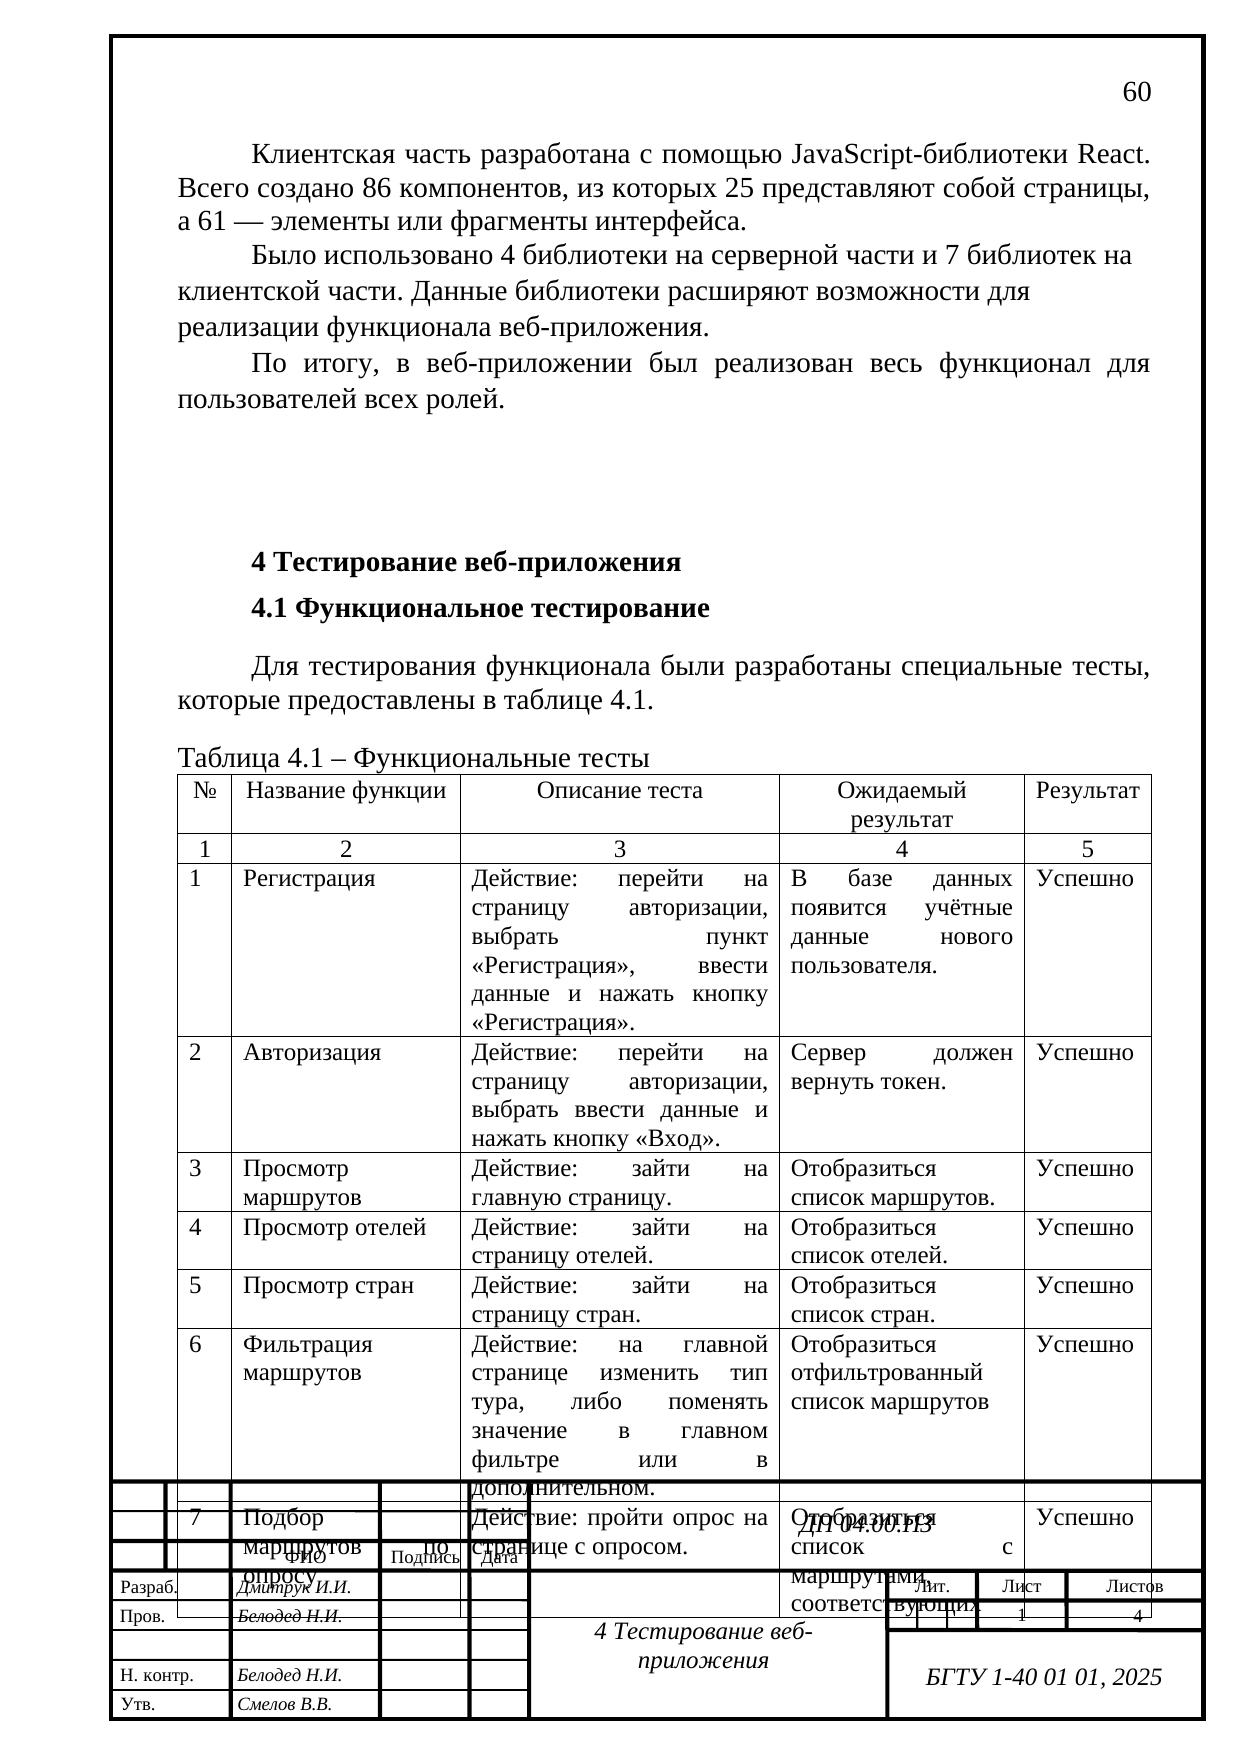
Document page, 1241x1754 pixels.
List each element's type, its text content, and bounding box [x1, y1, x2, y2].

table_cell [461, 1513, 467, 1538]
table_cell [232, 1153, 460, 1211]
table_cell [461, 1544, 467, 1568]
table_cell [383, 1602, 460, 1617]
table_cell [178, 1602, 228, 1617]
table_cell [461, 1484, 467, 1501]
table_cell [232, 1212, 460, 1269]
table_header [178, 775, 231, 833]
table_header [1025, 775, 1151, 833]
text Было использовано 4 библиотеки на серверной части и 7 библиотек на клиентской части. Данные библиотеки расширяют возможности для реализации функционала веб-приложения. [177, 237, 1152, 343]
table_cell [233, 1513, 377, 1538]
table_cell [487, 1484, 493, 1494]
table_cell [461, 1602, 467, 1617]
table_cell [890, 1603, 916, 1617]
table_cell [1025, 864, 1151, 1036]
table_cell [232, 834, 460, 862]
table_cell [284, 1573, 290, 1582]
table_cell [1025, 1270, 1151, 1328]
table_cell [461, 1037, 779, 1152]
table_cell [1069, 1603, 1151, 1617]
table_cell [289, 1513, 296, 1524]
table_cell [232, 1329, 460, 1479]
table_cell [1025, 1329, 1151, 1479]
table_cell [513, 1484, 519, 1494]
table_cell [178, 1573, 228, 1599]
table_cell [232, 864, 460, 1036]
text Таблица 4.1 – Функциональные тесты [177, 741, 1152, 774]
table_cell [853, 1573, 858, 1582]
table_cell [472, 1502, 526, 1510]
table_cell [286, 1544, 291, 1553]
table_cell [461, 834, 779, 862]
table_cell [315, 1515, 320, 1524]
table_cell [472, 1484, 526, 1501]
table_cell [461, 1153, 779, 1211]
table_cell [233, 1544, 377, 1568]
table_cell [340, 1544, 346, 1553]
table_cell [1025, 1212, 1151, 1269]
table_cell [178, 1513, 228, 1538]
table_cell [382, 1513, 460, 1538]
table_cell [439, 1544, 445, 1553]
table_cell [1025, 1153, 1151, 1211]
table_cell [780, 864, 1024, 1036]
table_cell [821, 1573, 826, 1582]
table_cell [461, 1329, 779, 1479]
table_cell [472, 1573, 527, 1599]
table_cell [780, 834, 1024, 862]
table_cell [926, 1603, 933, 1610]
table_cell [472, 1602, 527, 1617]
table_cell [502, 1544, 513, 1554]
text Функциональное тестирование [251, 590, 1152, 623]
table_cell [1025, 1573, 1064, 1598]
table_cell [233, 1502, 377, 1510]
text Тестирование веб-приложения [177, 544, 1152, 577]
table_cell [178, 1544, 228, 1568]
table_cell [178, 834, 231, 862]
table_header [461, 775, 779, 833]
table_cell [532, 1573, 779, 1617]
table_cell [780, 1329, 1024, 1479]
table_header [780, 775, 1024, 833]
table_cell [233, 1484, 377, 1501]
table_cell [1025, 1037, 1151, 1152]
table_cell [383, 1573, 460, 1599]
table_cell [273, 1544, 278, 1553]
text Клиентская часть разработана с помощью JavaScript-библиотеки React. Всего создано 86 компонентов, из которых 25 представляют собой страницы, а 61 — элементы или фрагменты интерфейса. [177, 136, 1152, 237]
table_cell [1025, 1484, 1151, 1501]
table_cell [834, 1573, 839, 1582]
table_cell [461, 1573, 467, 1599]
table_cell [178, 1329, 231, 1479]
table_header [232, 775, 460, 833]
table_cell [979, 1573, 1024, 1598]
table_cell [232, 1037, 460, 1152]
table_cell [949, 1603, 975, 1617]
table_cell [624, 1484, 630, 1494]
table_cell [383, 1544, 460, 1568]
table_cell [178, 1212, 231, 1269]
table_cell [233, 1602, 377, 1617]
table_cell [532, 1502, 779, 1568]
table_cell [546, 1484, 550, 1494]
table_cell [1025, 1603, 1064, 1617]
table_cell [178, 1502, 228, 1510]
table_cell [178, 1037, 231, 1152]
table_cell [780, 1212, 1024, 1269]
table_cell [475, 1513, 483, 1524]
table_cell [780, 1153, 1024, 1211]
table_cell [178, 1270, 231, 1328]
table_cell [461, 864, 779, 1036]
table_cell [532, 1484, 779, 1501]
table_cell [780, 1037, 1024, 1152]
text По итогу, в веб-приложении был реализован весь функционал для пользователей всех ролей. [177, 345, 1152, 415]
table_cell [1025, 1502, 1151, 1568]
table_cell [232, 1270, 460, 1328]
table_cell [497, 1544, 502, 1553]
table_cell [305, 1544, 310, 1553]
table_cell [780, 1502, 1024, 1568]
text Для тестирования функционала были разработаны специальные тесты, которые предоставлены в таблице 4.1. [177, 648, 1152, 716]
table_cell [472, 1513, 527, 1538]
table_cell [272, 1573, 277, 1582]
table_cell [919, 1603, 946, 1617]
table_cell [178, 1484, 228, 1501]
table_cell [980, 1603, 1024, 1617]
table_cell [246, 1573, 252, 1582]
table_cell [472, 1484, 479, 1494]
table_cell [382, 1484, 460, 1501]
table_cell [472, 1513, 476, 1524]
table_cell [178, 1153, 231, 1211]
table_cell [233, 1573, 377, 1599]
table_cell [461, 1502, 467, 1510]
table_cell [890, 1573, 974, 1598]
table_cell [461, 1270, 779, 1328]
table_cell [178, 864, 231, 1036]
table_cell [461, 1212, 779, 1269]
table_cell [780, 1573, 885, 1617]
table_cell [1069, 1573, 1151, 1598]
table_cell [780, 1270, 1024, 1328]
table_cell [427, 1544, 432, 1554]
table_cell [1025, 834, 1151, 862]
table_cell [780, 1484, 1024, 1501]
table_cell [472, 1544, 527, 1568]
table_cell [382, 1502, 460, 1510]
